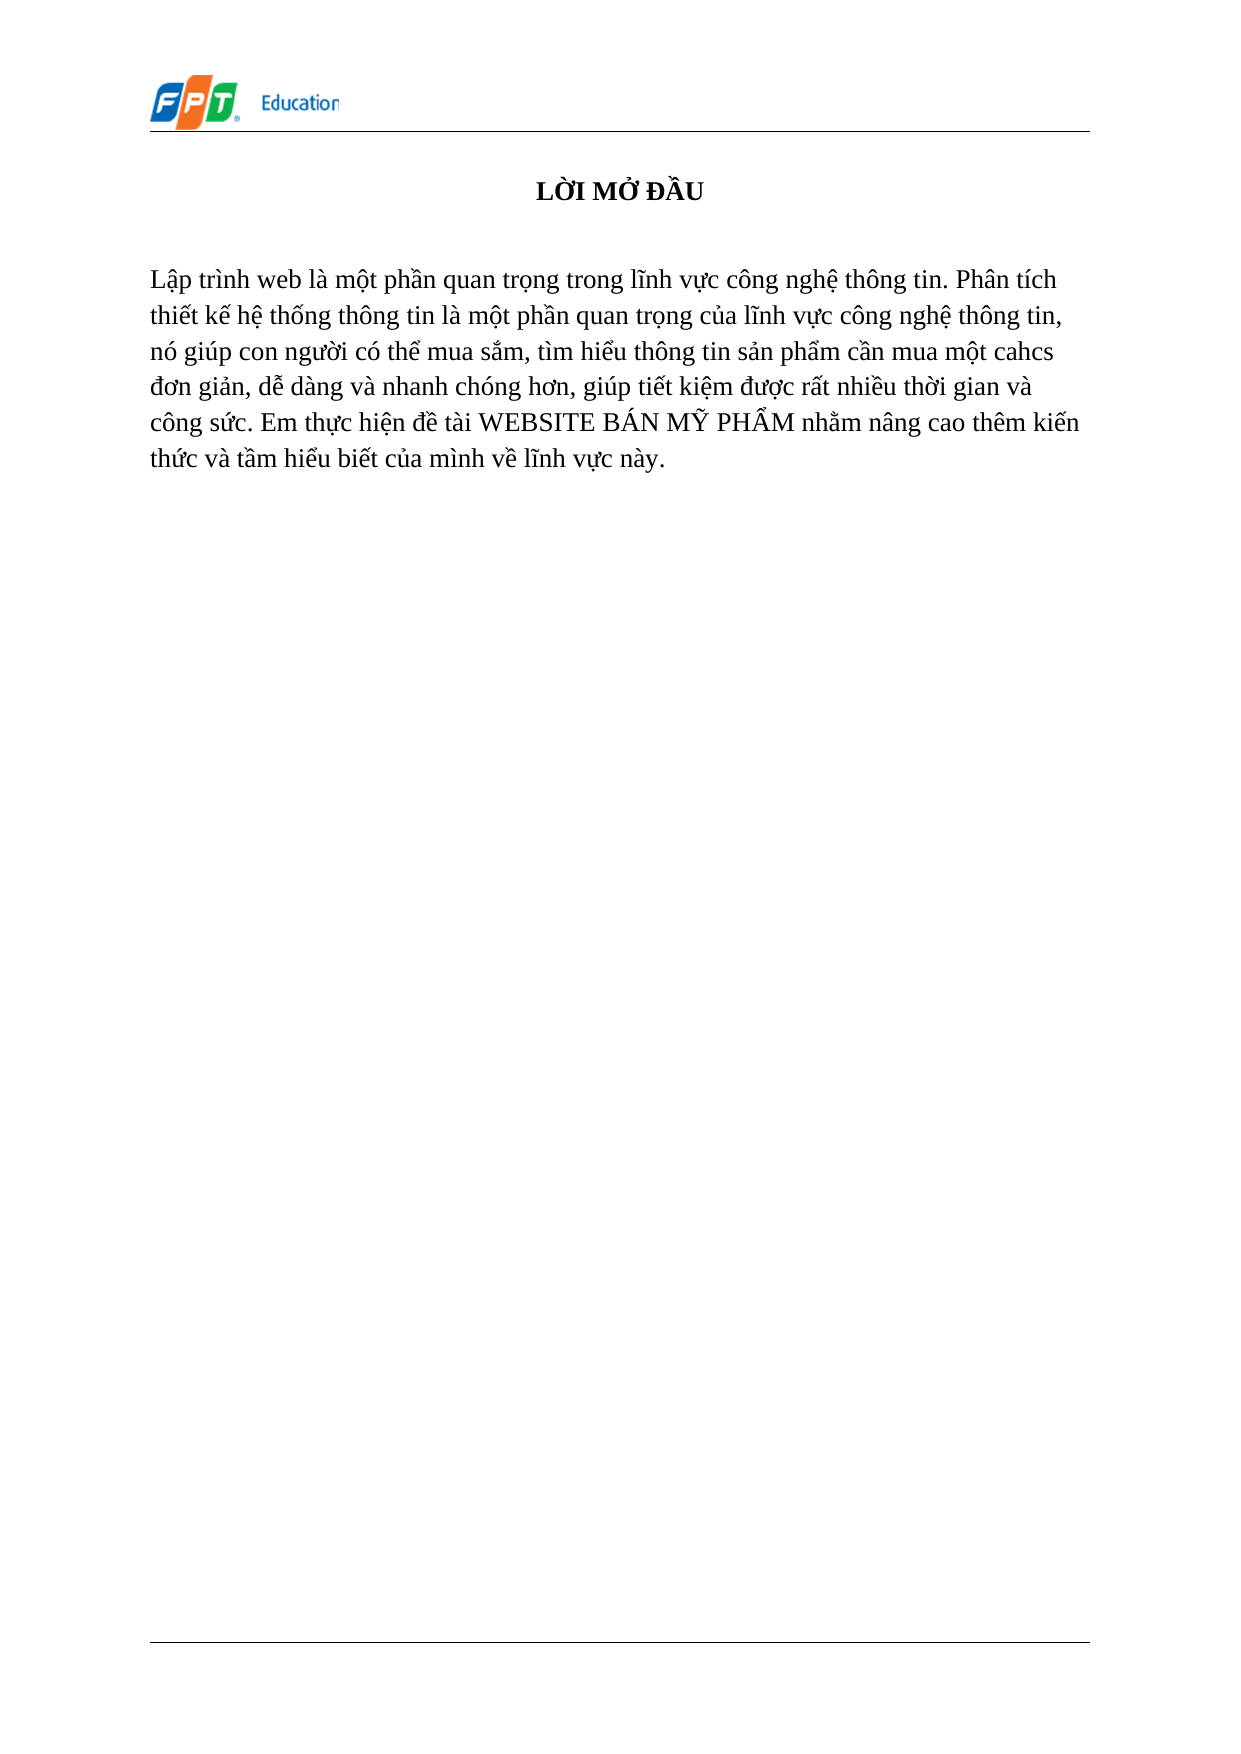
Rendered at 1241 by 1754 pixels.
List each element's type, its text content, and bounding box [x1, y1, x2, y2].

text Lập trình web là một phần quan trọng trong lĩnh vực công nghệ thông tin. Phân tích thiết kế hệ thống thông tin là một phần quan trọng của lĩnh vực công nghệ thông tin, nó giúp con người có thể mua sắm, tìm hiểu thông tin sản phẩm cần mua một cahcs đơn giản, dễ dàng và nhanh chóng hơn, giúp tiết kiệm được rất nhiều thời gian và công sức. Em thực hiện đề tài WEBSITE BÁN MỸ PHẨM nhằm nâng cao thêm kiến thức và tầm hiểu biết của mình về lĩnh vực này. [150, 263, 1090, 473]
subtitle LỜI MỞ ĐẦU [150, 175, 1090, 206]
picture [150, 75, 339, 130]
